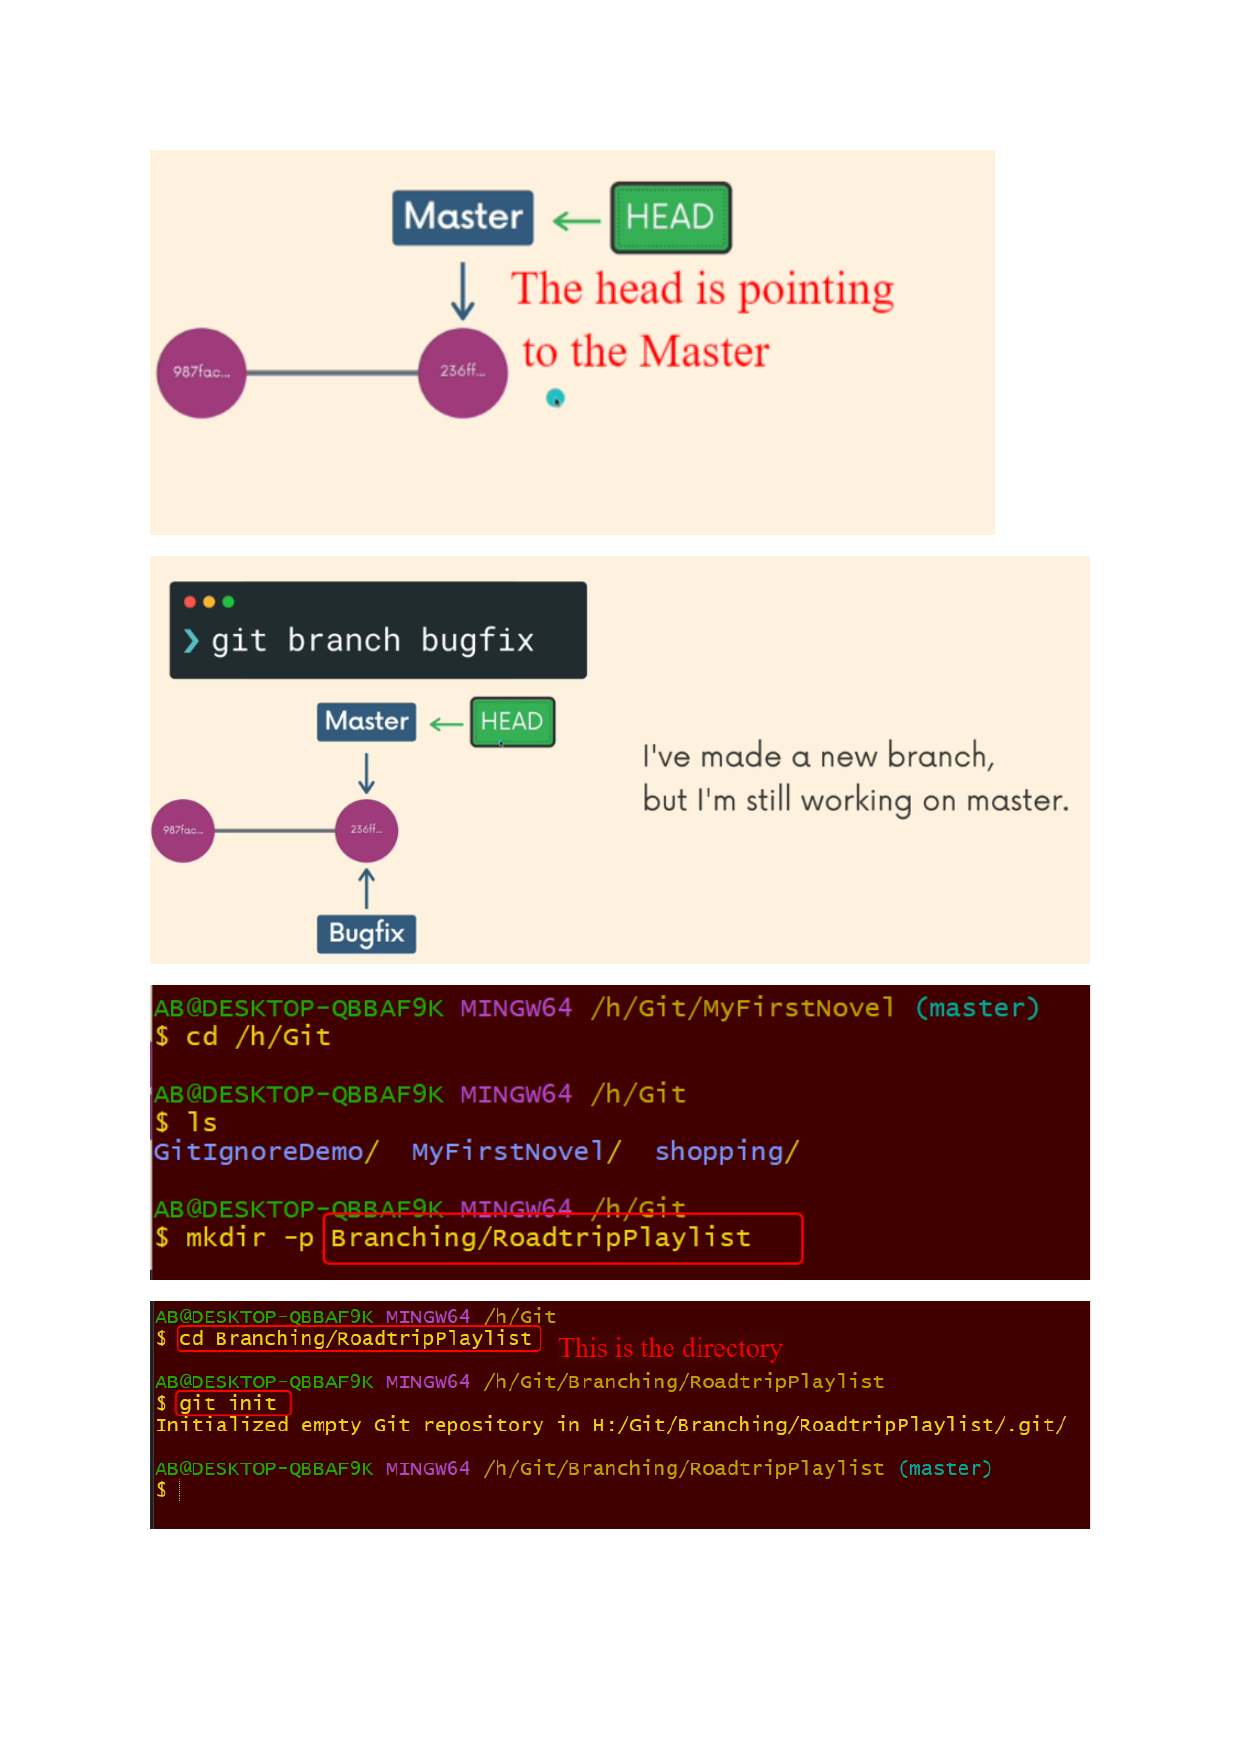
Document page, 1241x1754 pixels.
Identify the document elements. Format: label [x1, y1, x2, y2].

picture [150, 150, 996, 535]
picture [150, 1301, 1091, 1529]
picture [150, 556, 1091, 964]
picture [150, 985, 1091, 1280]
